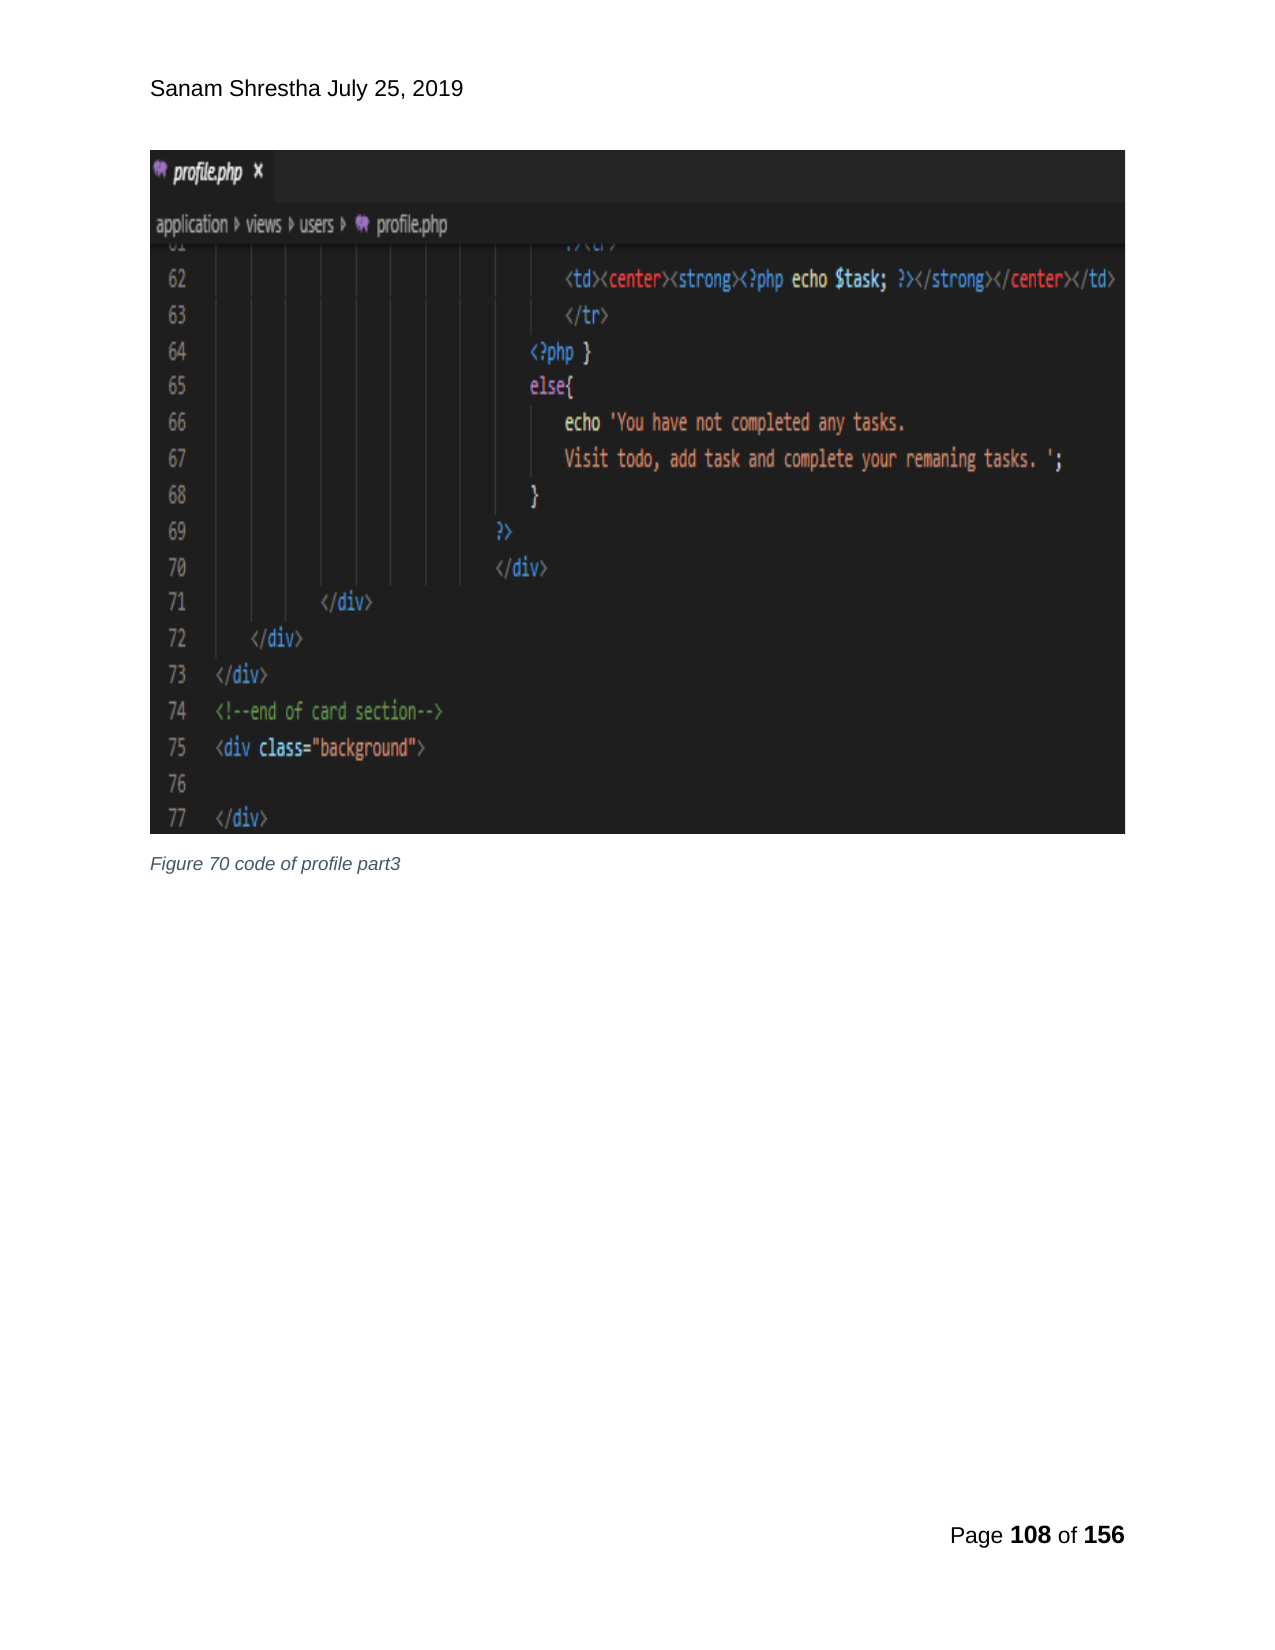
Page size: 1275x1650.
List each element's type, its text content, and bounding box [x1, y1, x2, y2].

text Figure 70 code of profile part3 [150, 852, 1125, 874]
picture [150, 150, 1125, 834]
